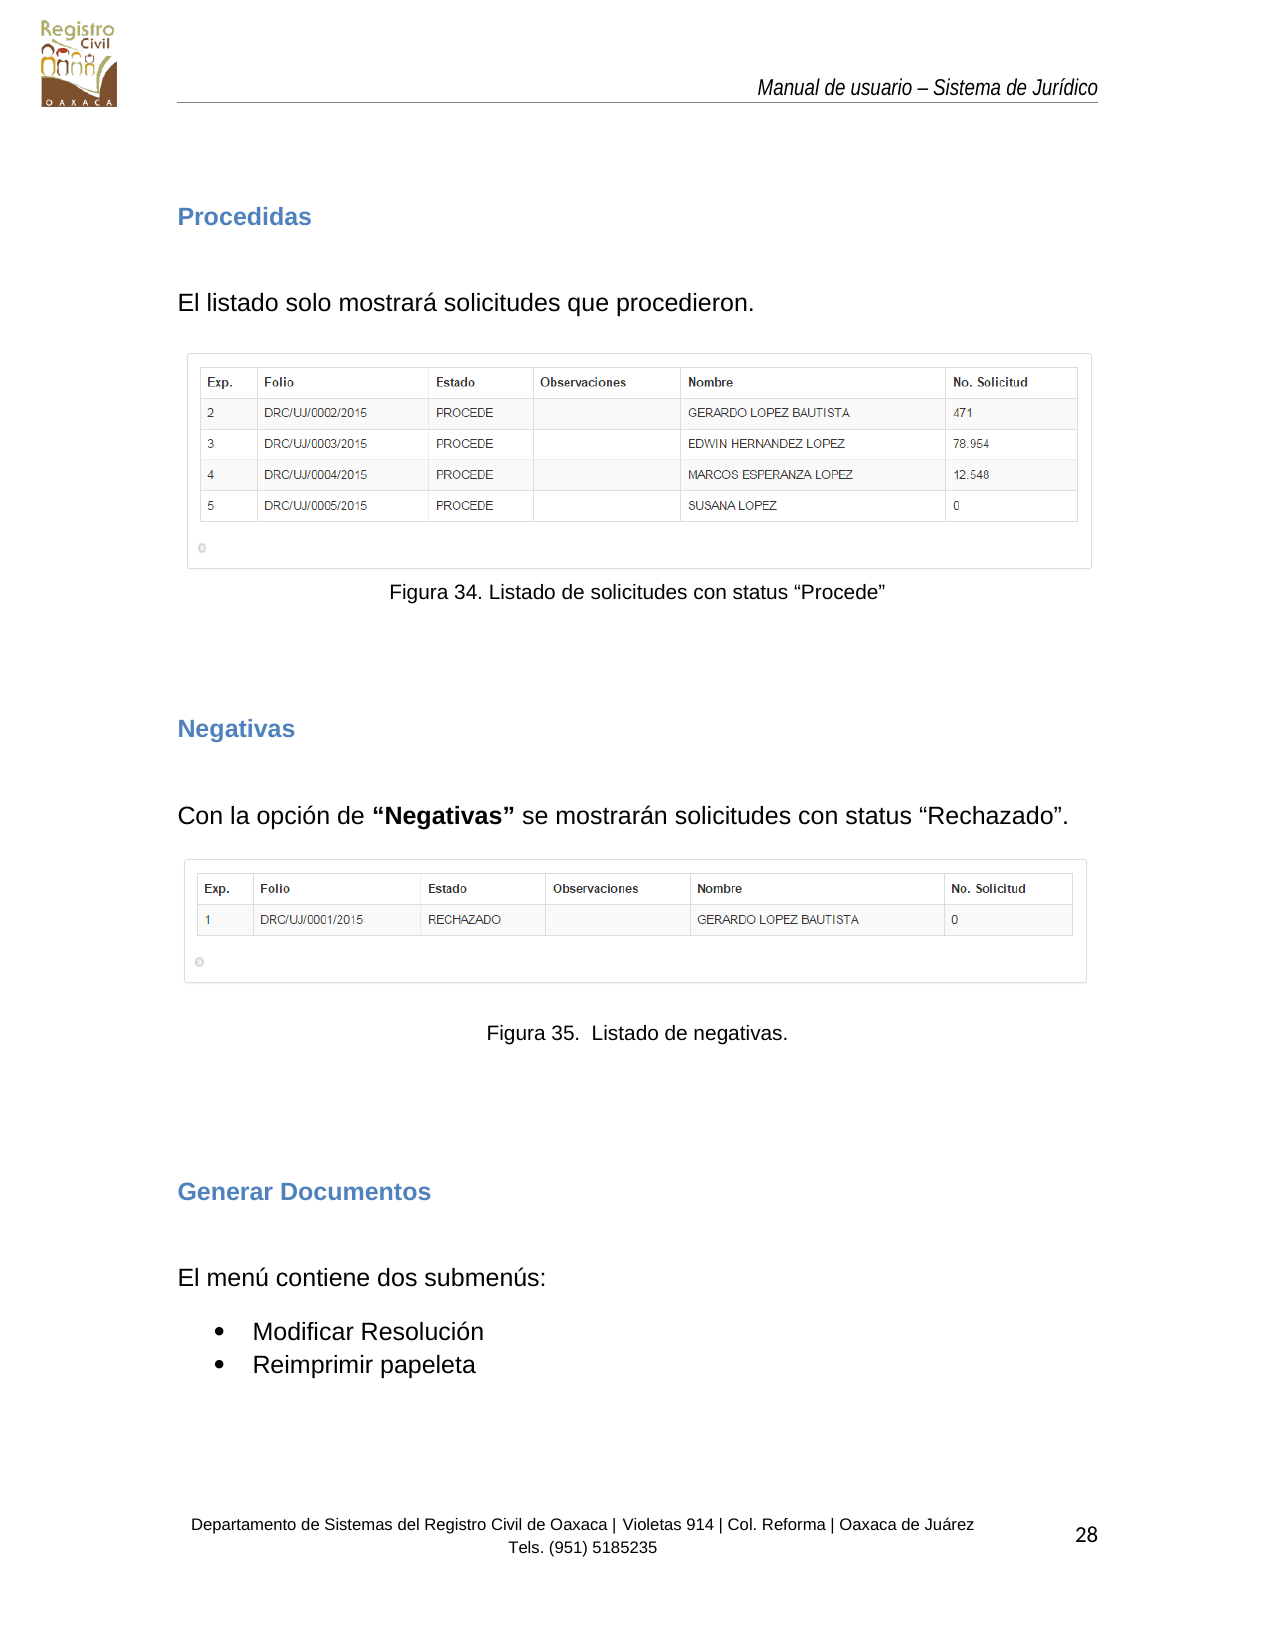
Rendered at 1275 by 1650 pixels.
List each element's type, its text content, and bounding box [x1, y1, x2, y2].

list Reimprimir papeleta [215, 1350, 1098, 1379]
subtitle Negativas [177, 714, 1098, 743]
picture [177, 342, 1098, 577]
picture [41, 20, 117, 107]
text Figura 34. Listado de solicitudes con status “Procede” [177, 577, 1098, 604]
subtitle Procedidas [177, 201, 1098, 230]
subtitle Generar Documentos [177, 1177, 1098, 1205]
text El menú contiene dos submenús: [177, 1263, 1098, 1292]
text Con la opción de “Negativas” se mostrarán solicitudes con status “Rechazado”. [177, 801, 1098, 830]
text El listado solo mostrará solicitudes que procedieron. [177, 288, 1098, 317]
text Figura 35. Listado de negativas. [177, 1021, 1098, 1044]
list Modificar Resolución [215, 1317, 1098, 1346]
picture [177, 855, 1098, 996]
